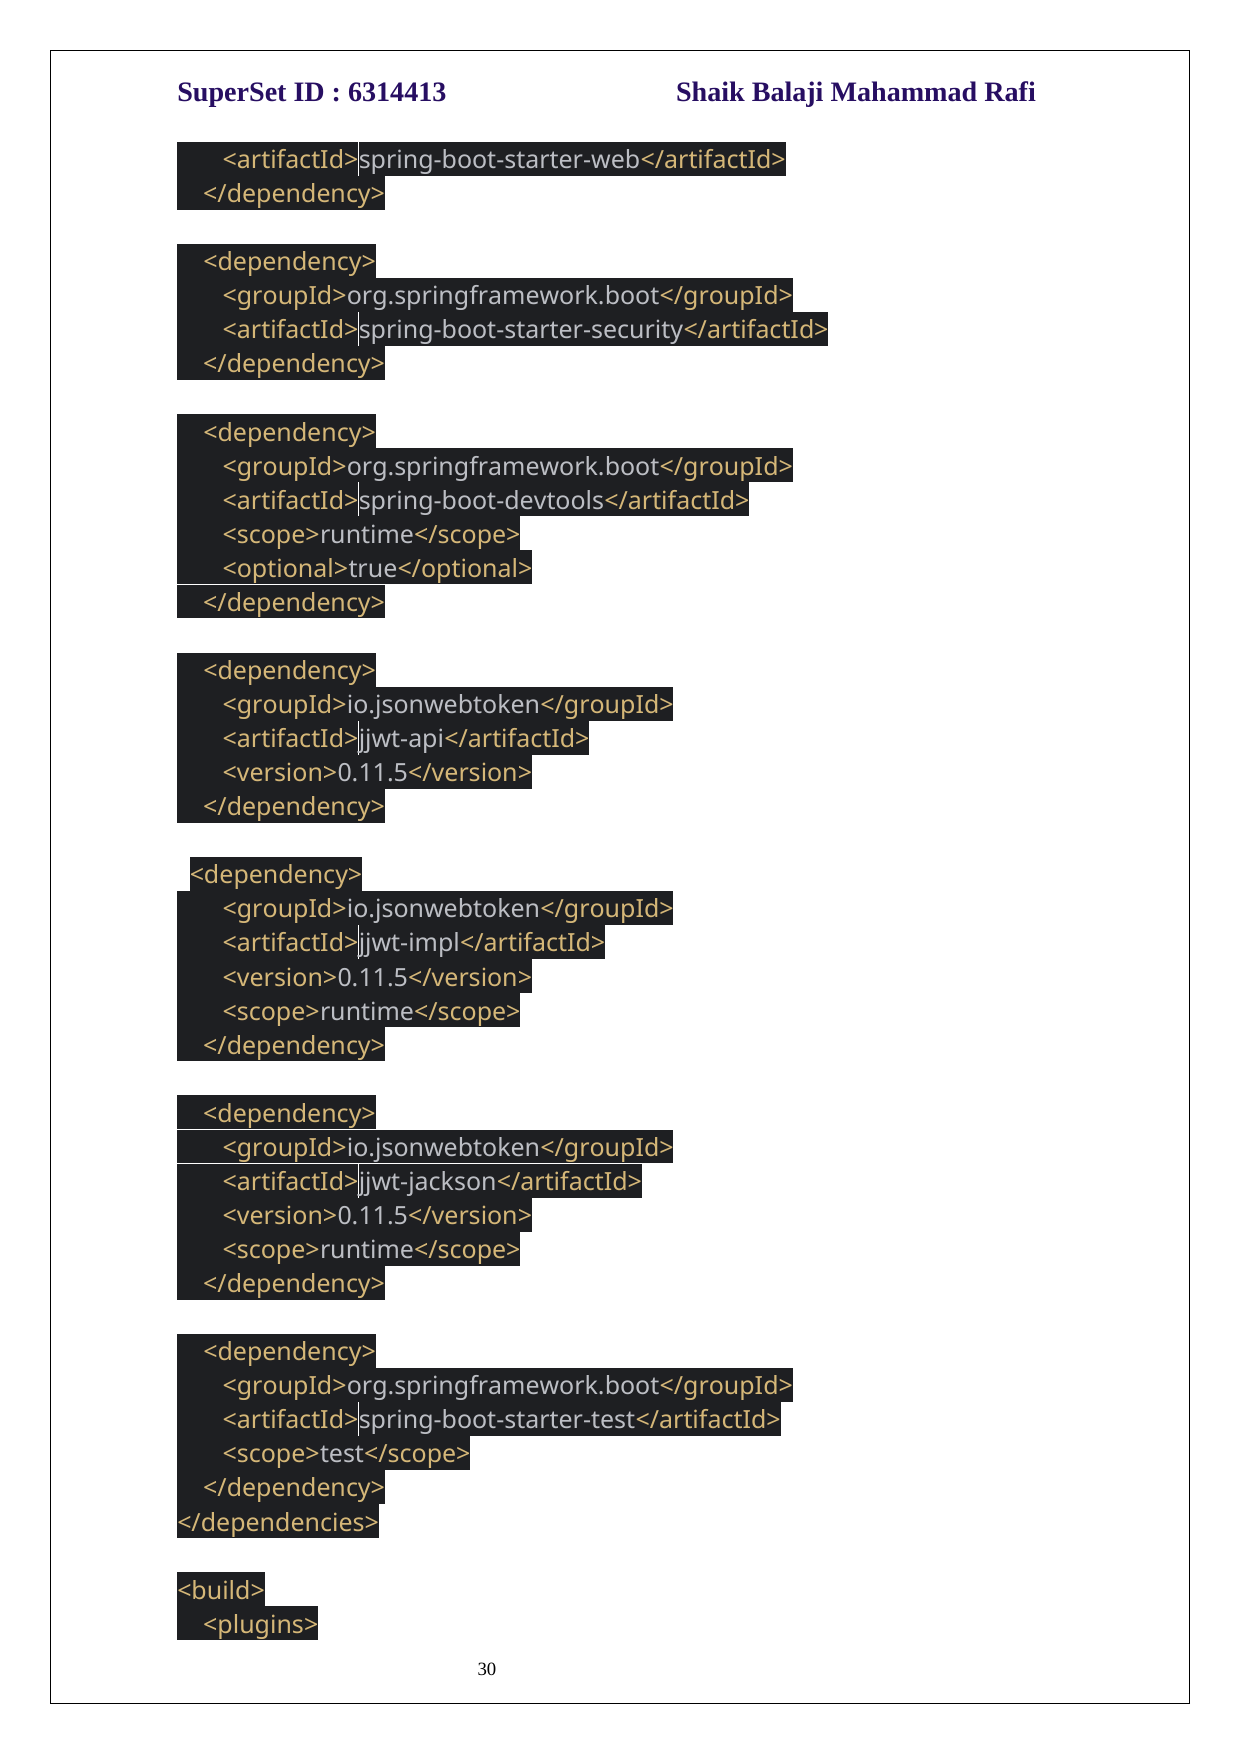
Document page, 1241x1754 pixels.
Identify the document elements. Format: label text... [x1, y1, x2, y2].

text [177, 142, 1078, 857]
text <dependency> <groupId>io.jsonwebtoken</groupId> <artifactId>jjwt-impl</artifactId> <version>0.11.5</version> <scope>runtime</scope> </dependency> [177, 857, 1078, 1095]
